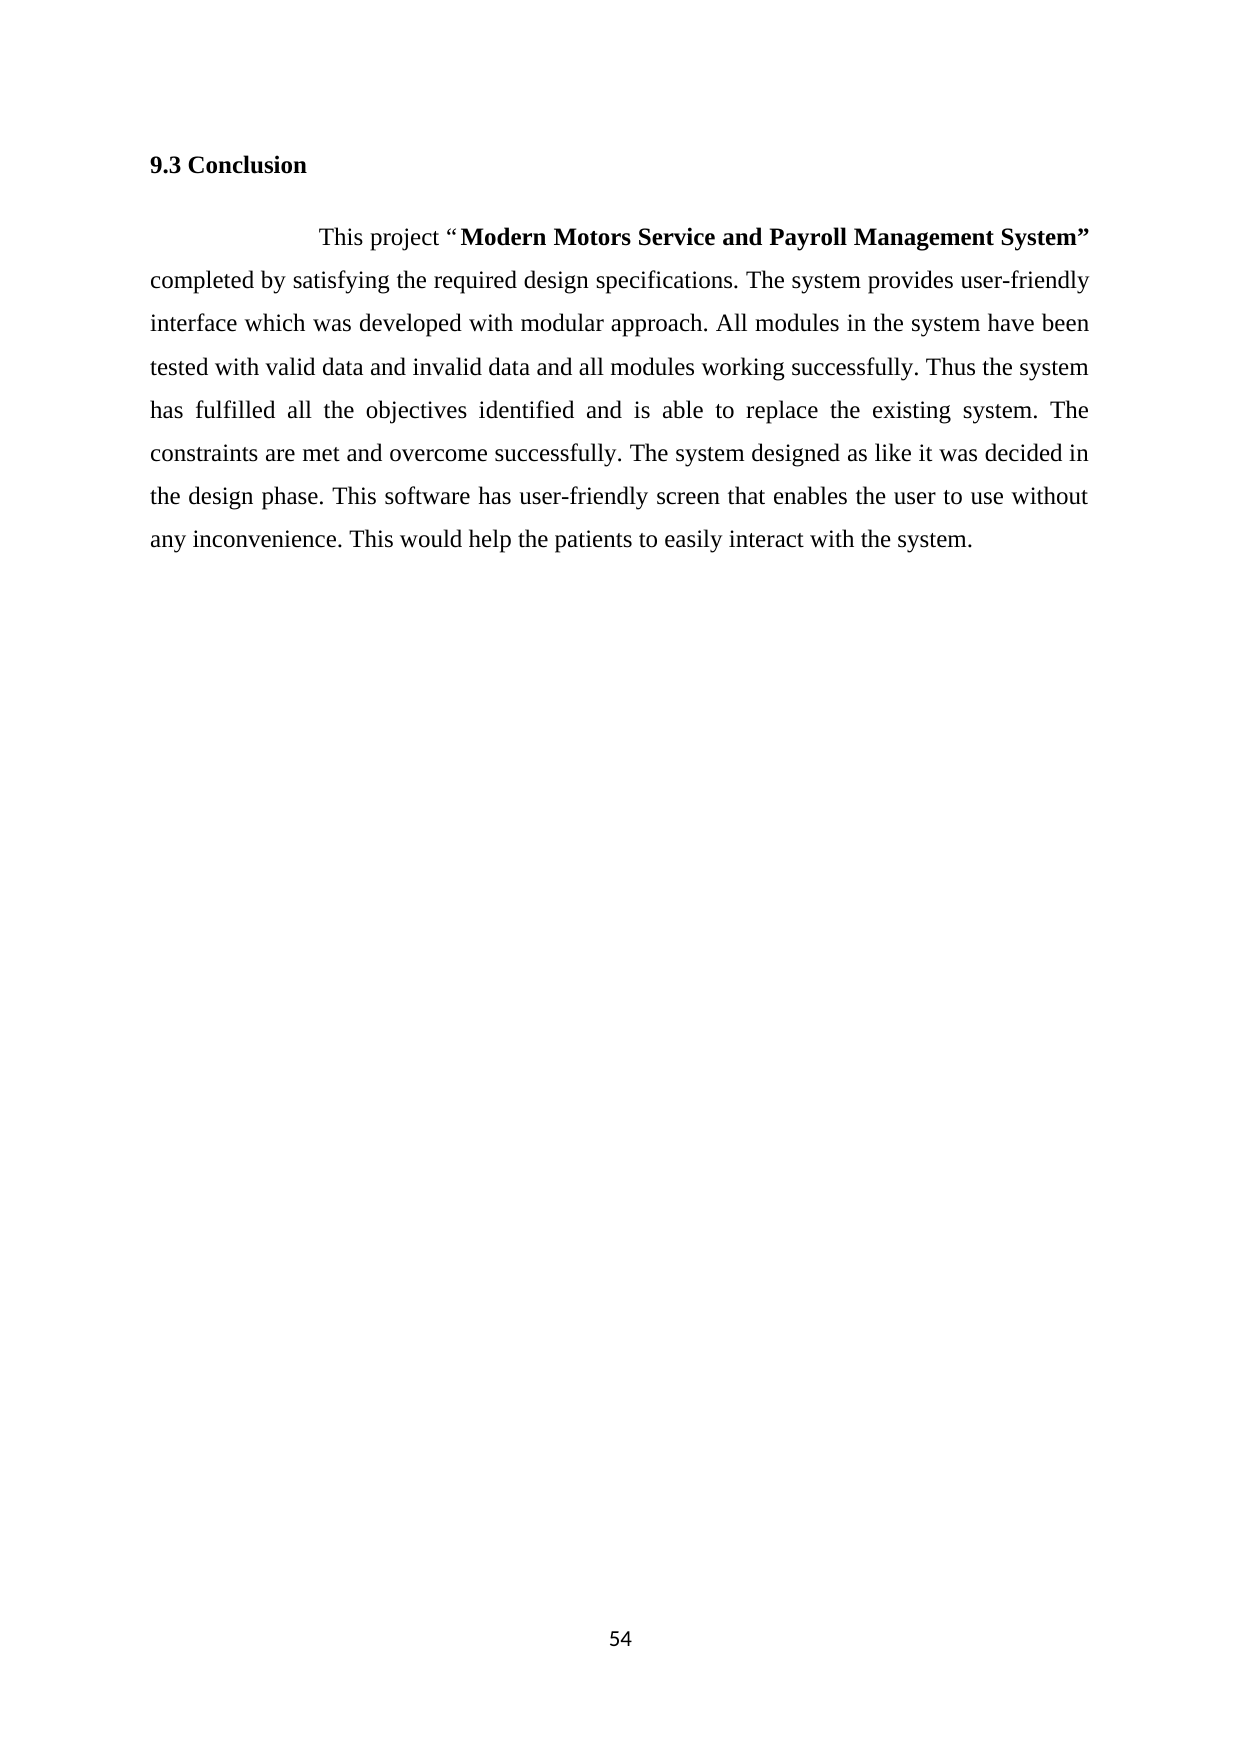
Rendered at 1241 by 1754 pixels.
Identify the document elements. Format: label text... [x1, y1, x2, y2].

text This project “Modern Motors Service and Payroll Management System” completed by satisfying the required design specifications. The system provides user-friendly interface which was developed with modular approach. All modules in the system have been tested with valid data and invalid data and all modules working successfully. Thus the system has fulfilled all the objectives identified and is able to replace the existing system. The constraints are met and overcome successfully. The system designed as like it was decided in the design phase. This software has user-friendly screen that enables the user to use without any inconvenience. This would help the patients to easily interact with the system. [150, 222, 1090, 553]
text 9.3 Conclusion [150, 150, 1090, 179]
